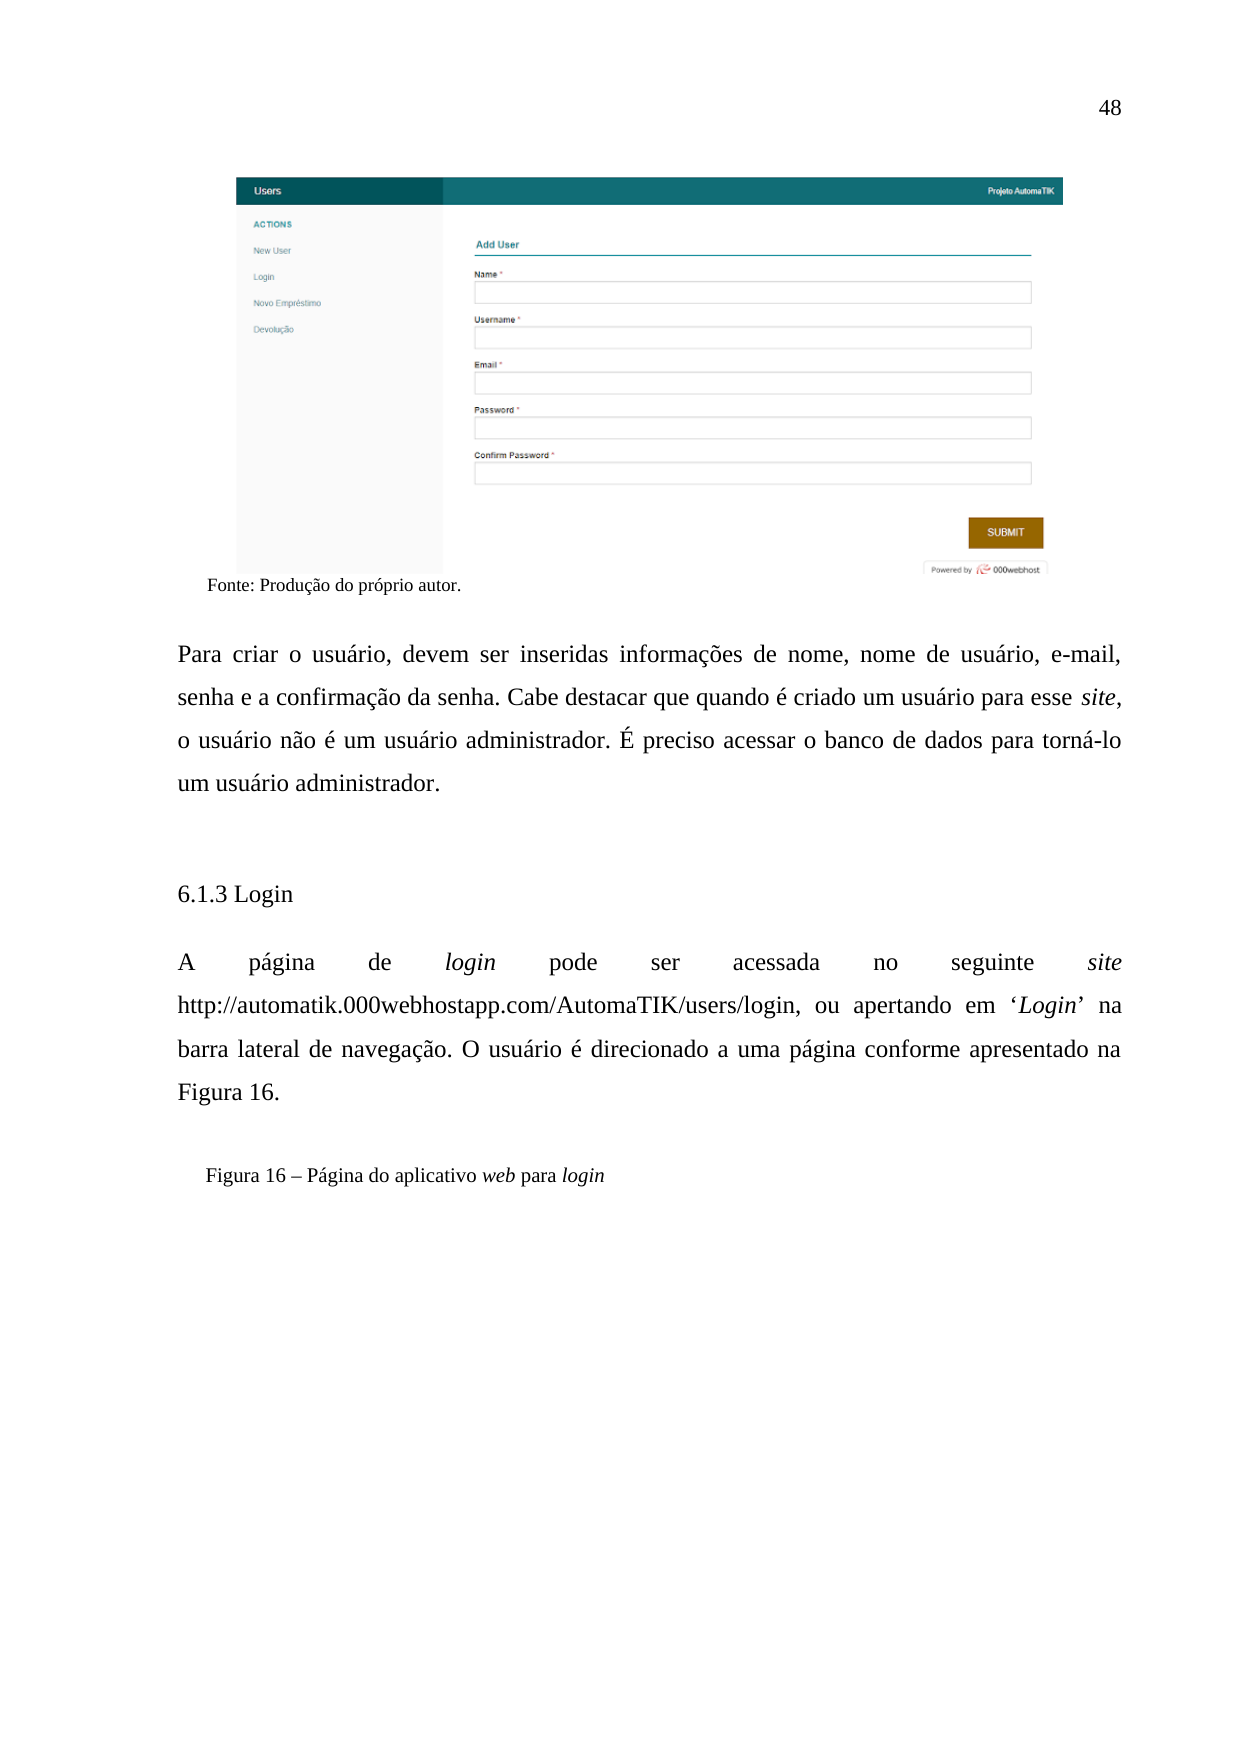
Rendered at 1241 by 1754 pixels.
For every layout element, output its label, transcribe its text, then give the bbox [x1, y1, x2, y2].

picture [236, 177, 1063, 574]
subtitle Login [177, 879, 1122, 908]
text A página de login pode ser acessada no seguinte site http://automatik.000webhostapp.com/AutomaTIK/users/login, ou apertando em ‘Login’ na barra lateral de navegação. O usuário é direcionado a uma página conforme apresentado na Figura 16. [177, 947, 1122, 1106]
text Figura 16 – Página do aplicativo web para login [205, 1163, 1122, 1187]
text Fonte: Produção do próprio autor. [207, 574, 1122, 596]
text Para criar o usuário, devem ser inseridas informações de nome, nome de usuário, e-mail, senha e a confirmação da senha. Cabe destacar que quando é criado um usuário para esse site, o usuário não é um usuário administrador. É preciso acessar o banco de dados para torná-lo um usuário administrador. [177, 639, 1122, 797]
